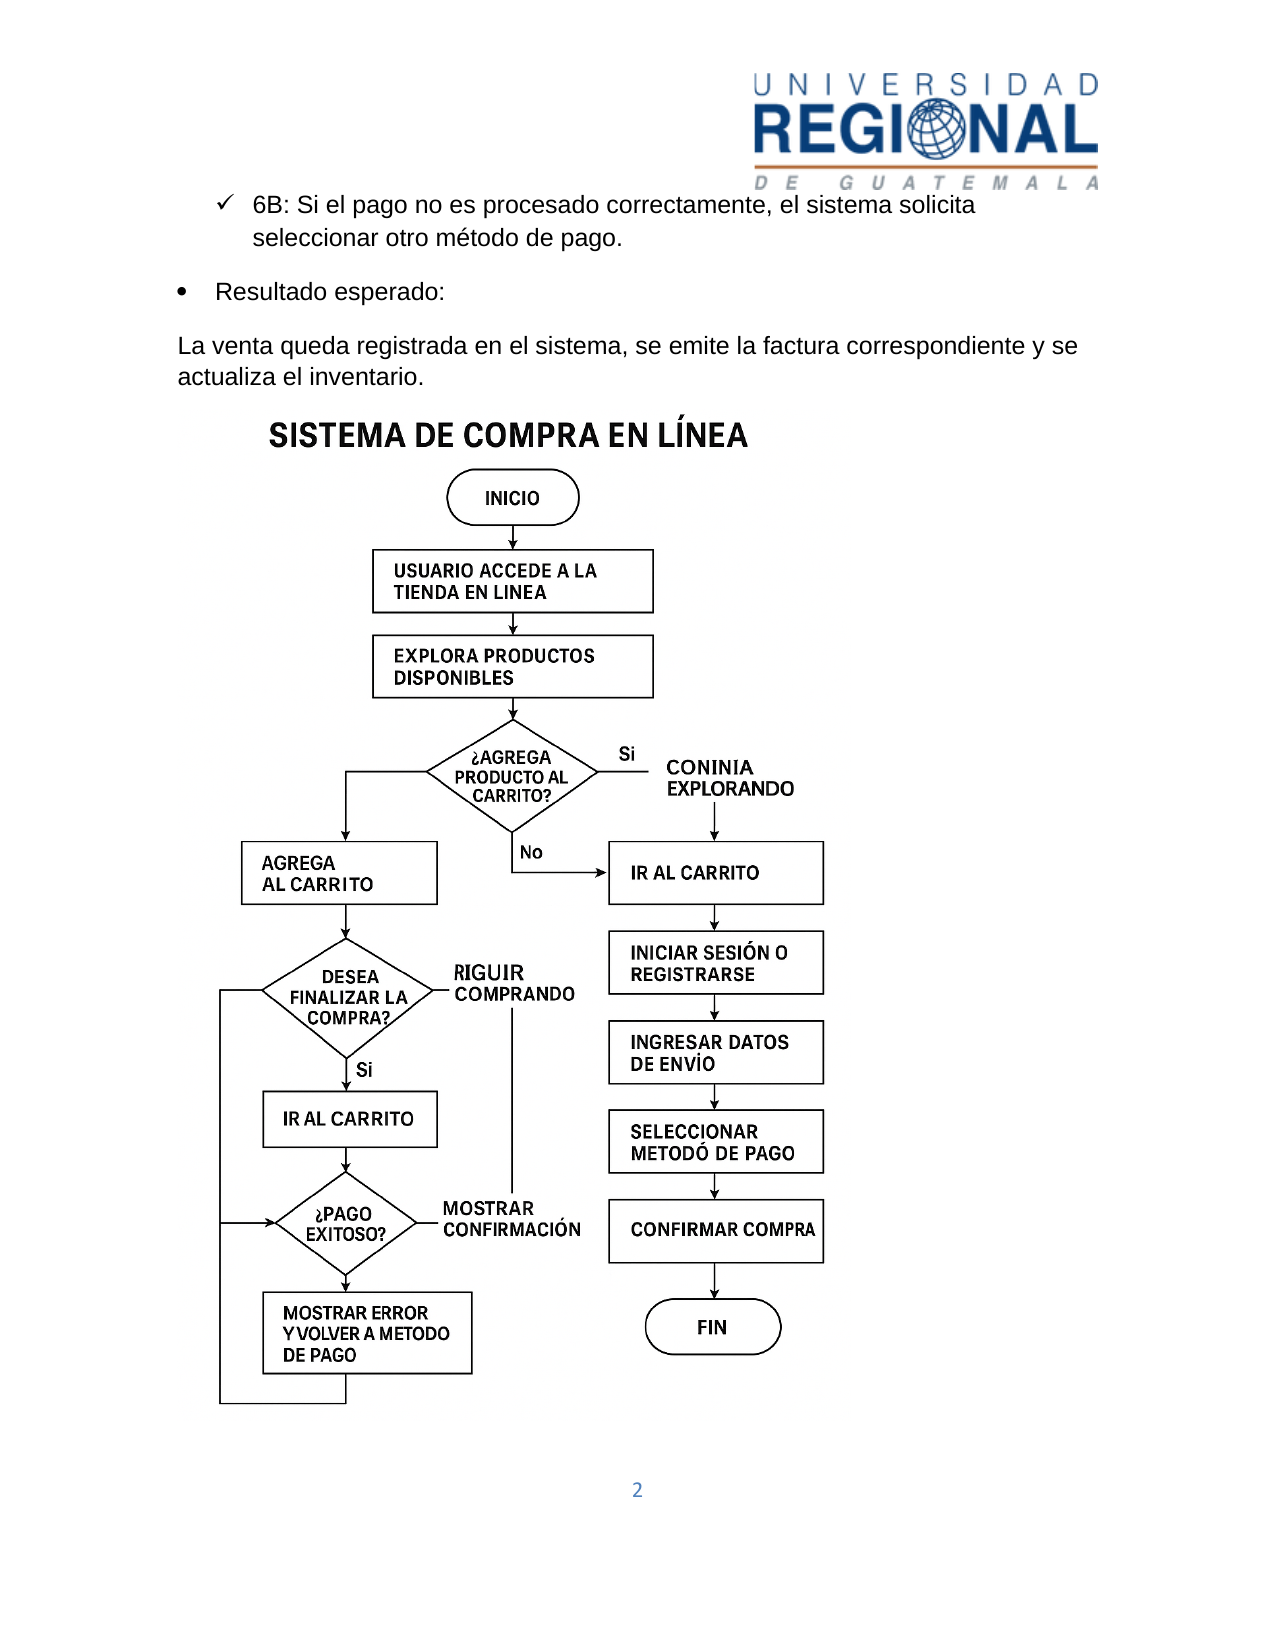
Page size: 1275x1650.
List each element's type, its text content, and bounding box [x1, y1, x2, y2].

picture [177, 409, 852, 1421]
list 6B: Si el pago no es procesado correctamente, el sistema solicita seleccionar otro método de pago. [215, 190, 1098, 252]
text La venta queda registrada en el sistema, se emite la factura correspondiente y se actualiza el inventario. [177, 331, 1098, 390]
list Resultado esperado: [177, 277, 1098, 306]
picture [754, 73, 1098, 190]
